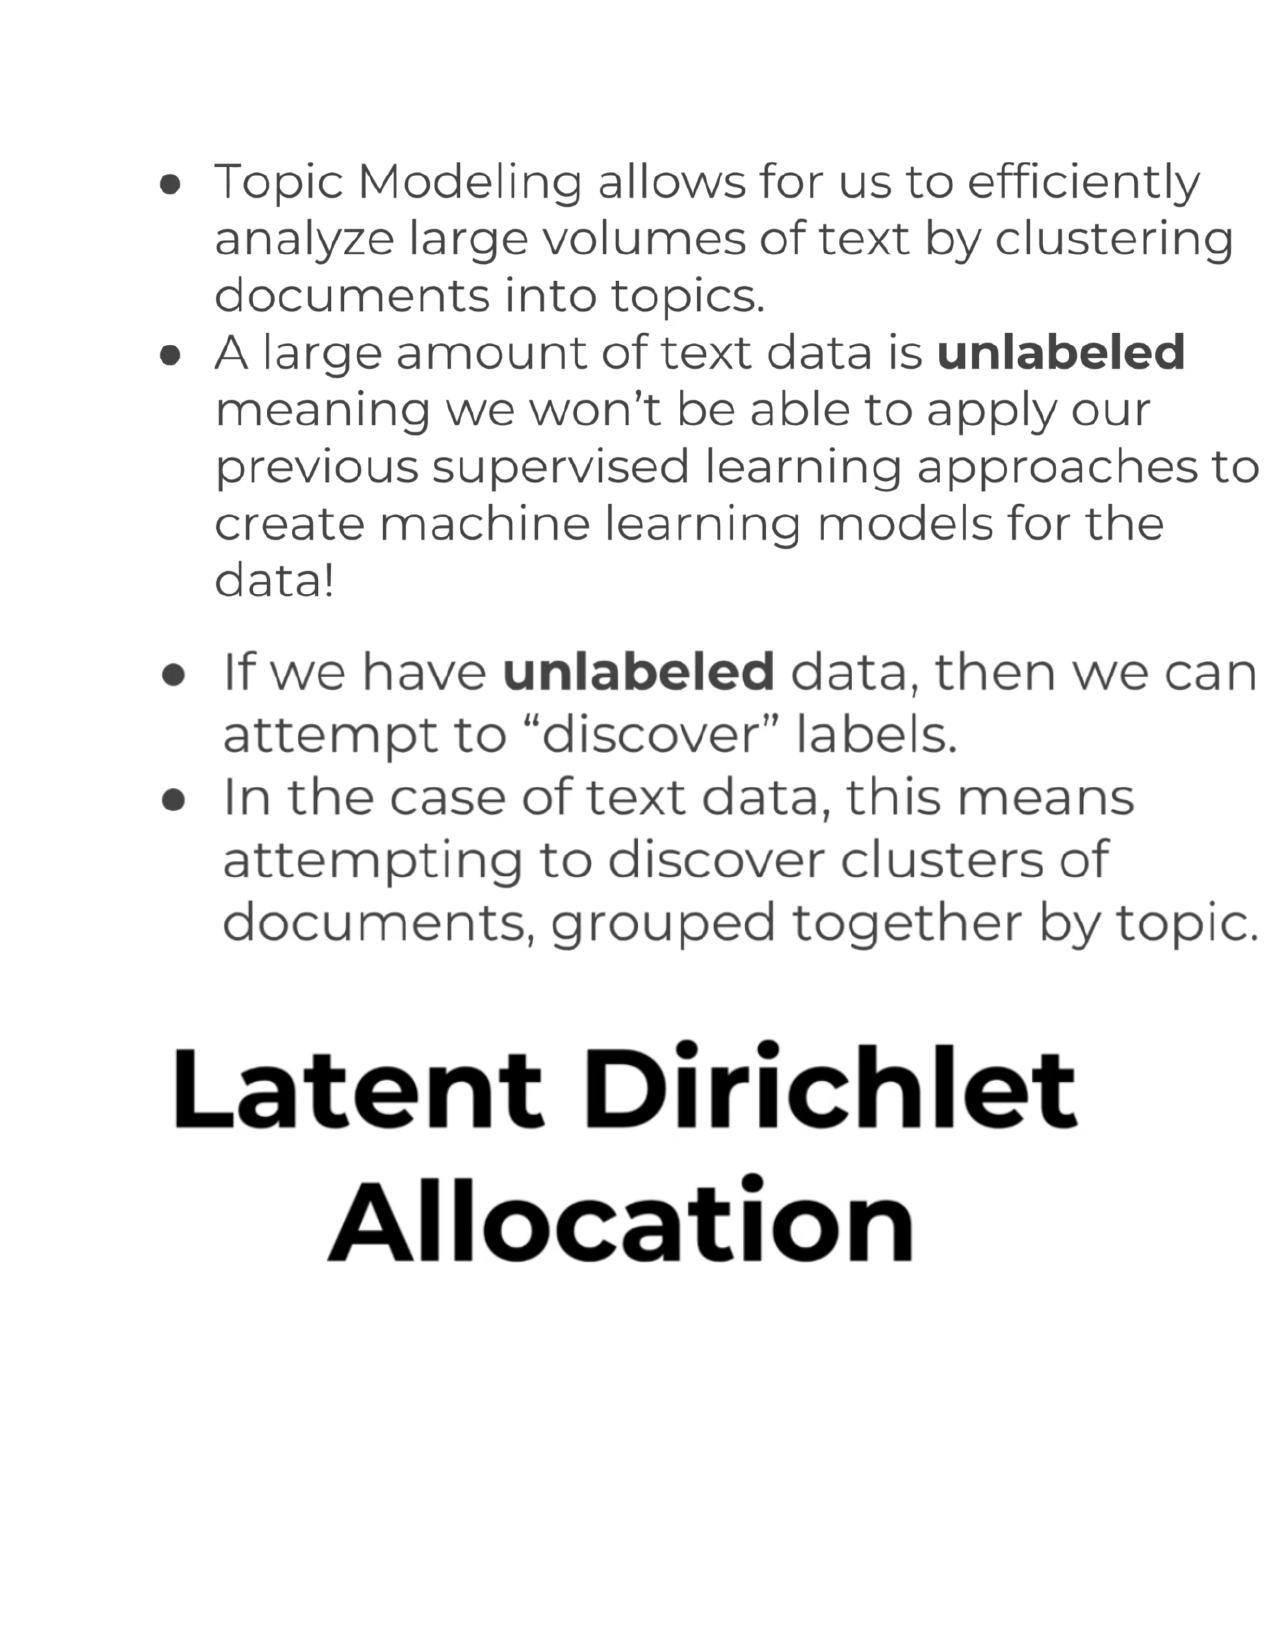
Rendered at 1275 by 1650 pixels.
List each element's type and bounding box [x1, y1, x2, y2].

picture [150, 150, 1275, 608]
picture [150, 1013, 1110, 1298]
picture [150, 632, 1275, 988]
